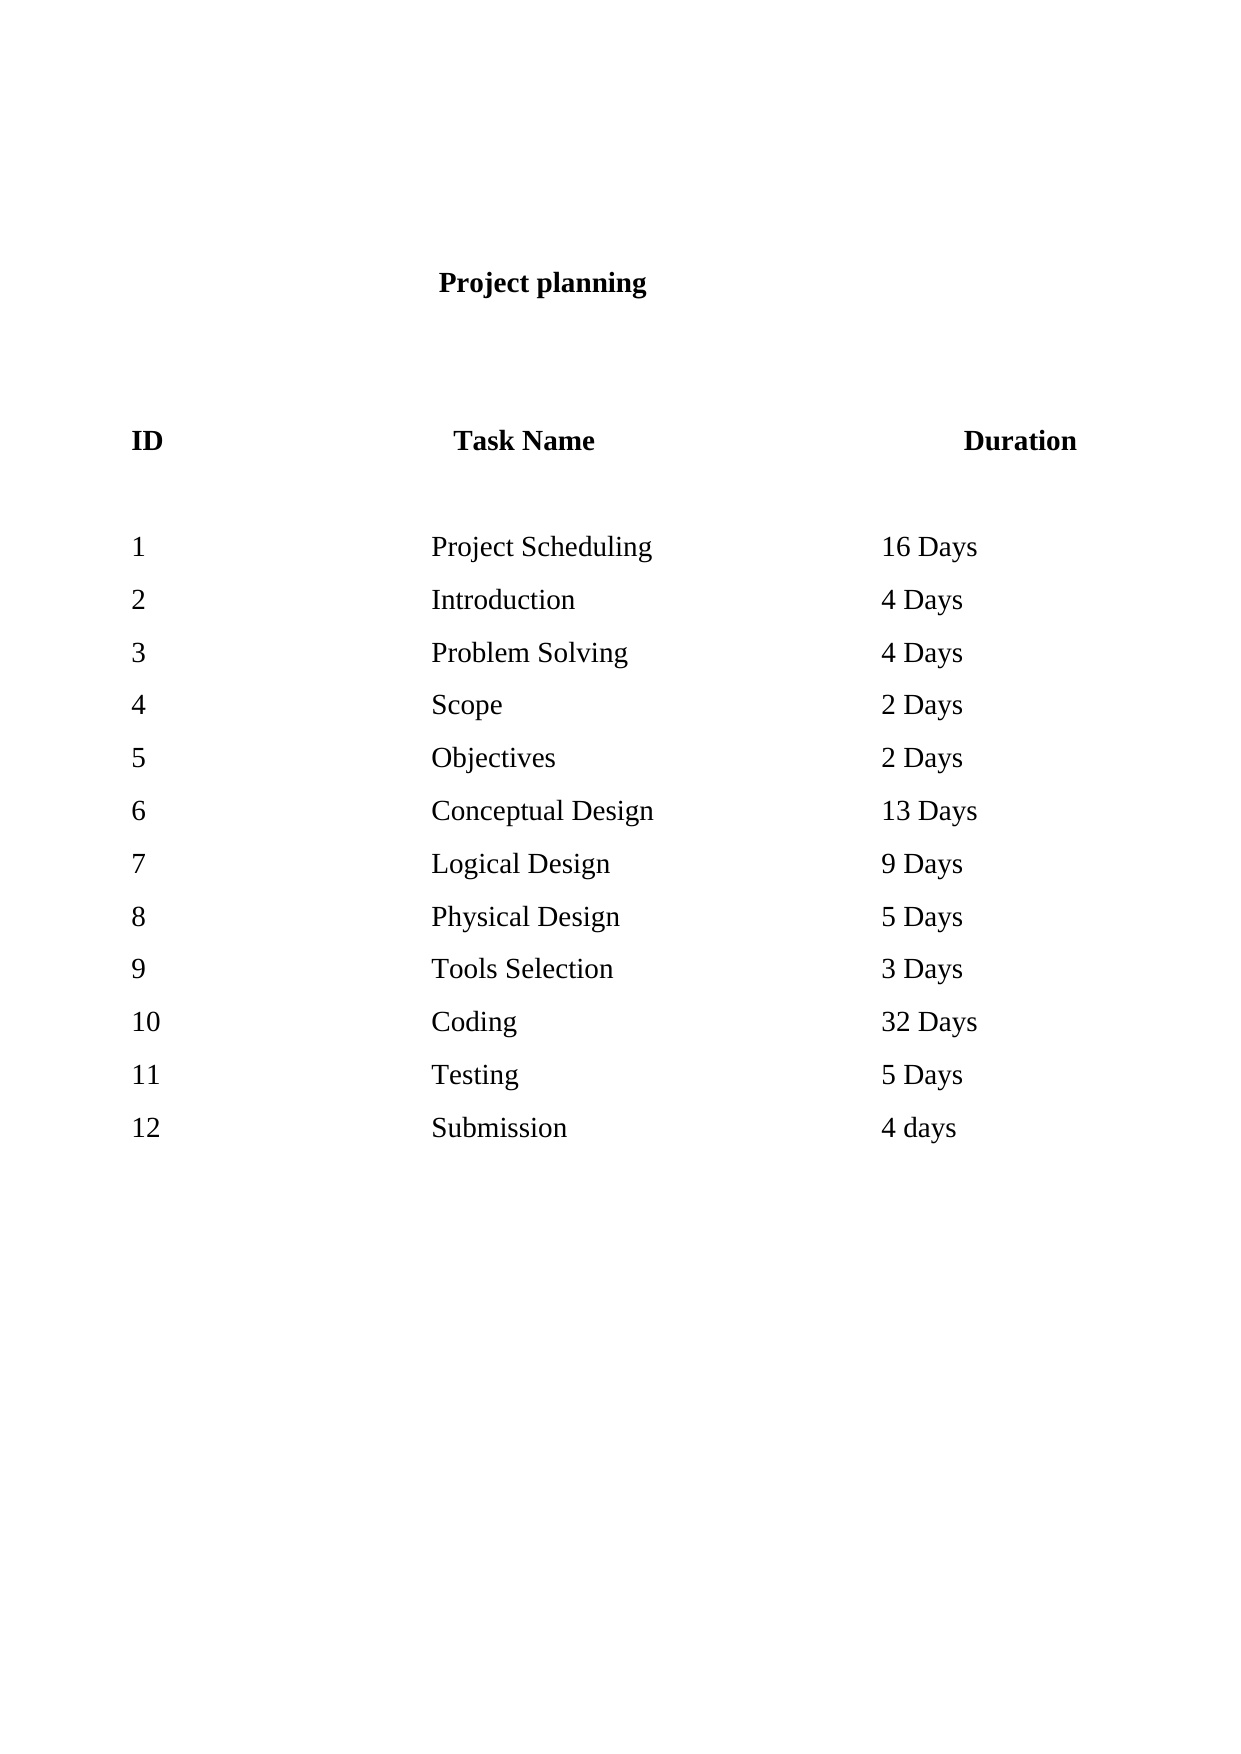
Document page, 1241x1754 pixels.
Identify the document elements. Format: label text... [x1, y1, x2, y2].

text Project planning [431, 265, 1090, 298]
text 1 Project Scheduling 16 Days [131, 529, 1090, 563]
text 9 Tools Selection 3 Days [131, 952, 1090, 985]
text 7 Logical Design 9 Days [131, 846, 1090, 879]
text ID Task Name Duration [131, 423, 1090, 457]
text 5 Objectives 2 Days [131, 740, 1090, 774]
text 3 Problem Solving 4 Days [131, 635, 1090, 668]
text 4 Scope 2 Days [131, 687, 1090, 721]
text 8 Physical Design 5 Days [131, 899, 1090, 932]
text 10 Coding 32 Days [131, 1004, 1090, 1038]
text 2 Introduction 4 Days [131, 582, 1090, 615]
text 11 Testing 5 Days [131, 1057, 1090, 1091]
text 6 Conceptual Design 13 Days [131, 793, 1090, 827]
text 12 Submission 4 days [131, 1110, 1090, 1180]
